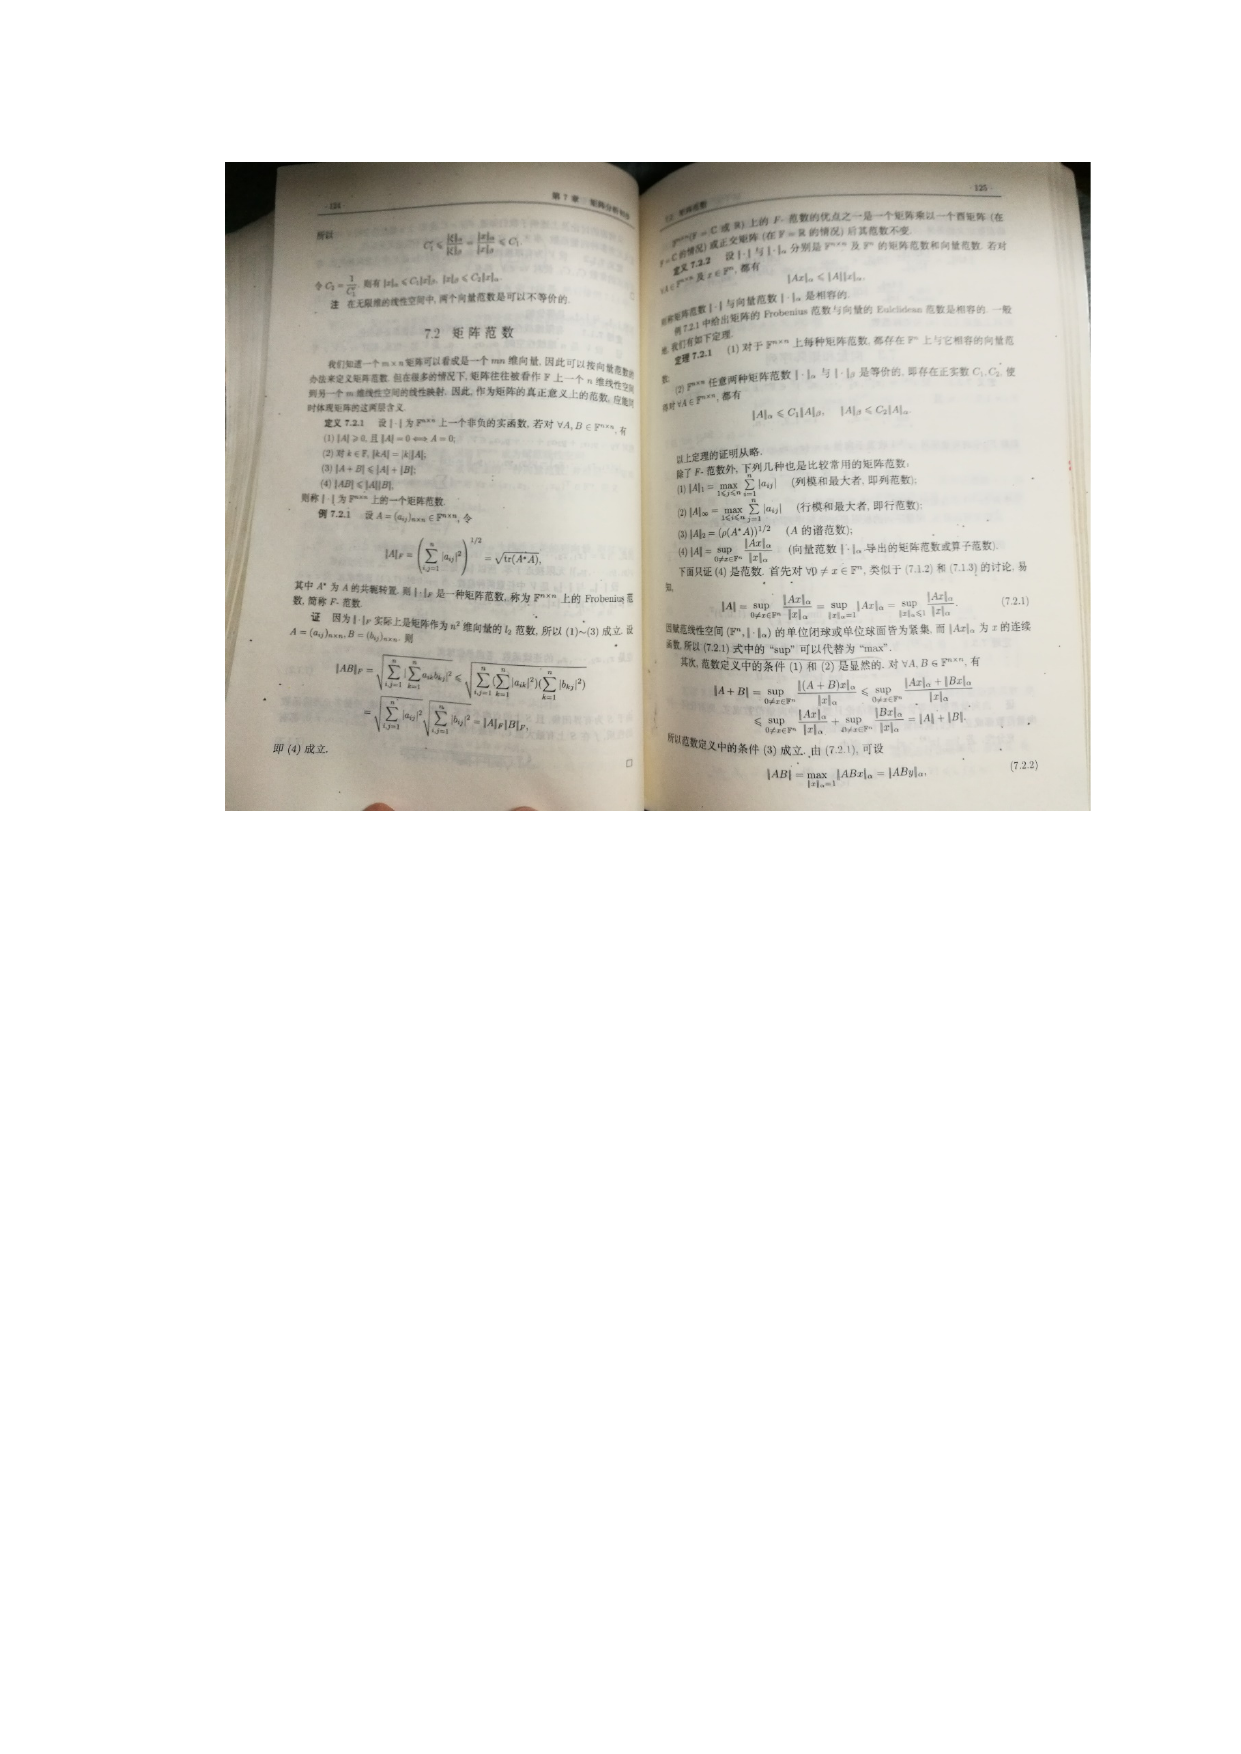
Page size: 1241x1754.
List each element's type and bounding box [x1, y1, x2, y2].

picture [225, 162, 1091, 811]
